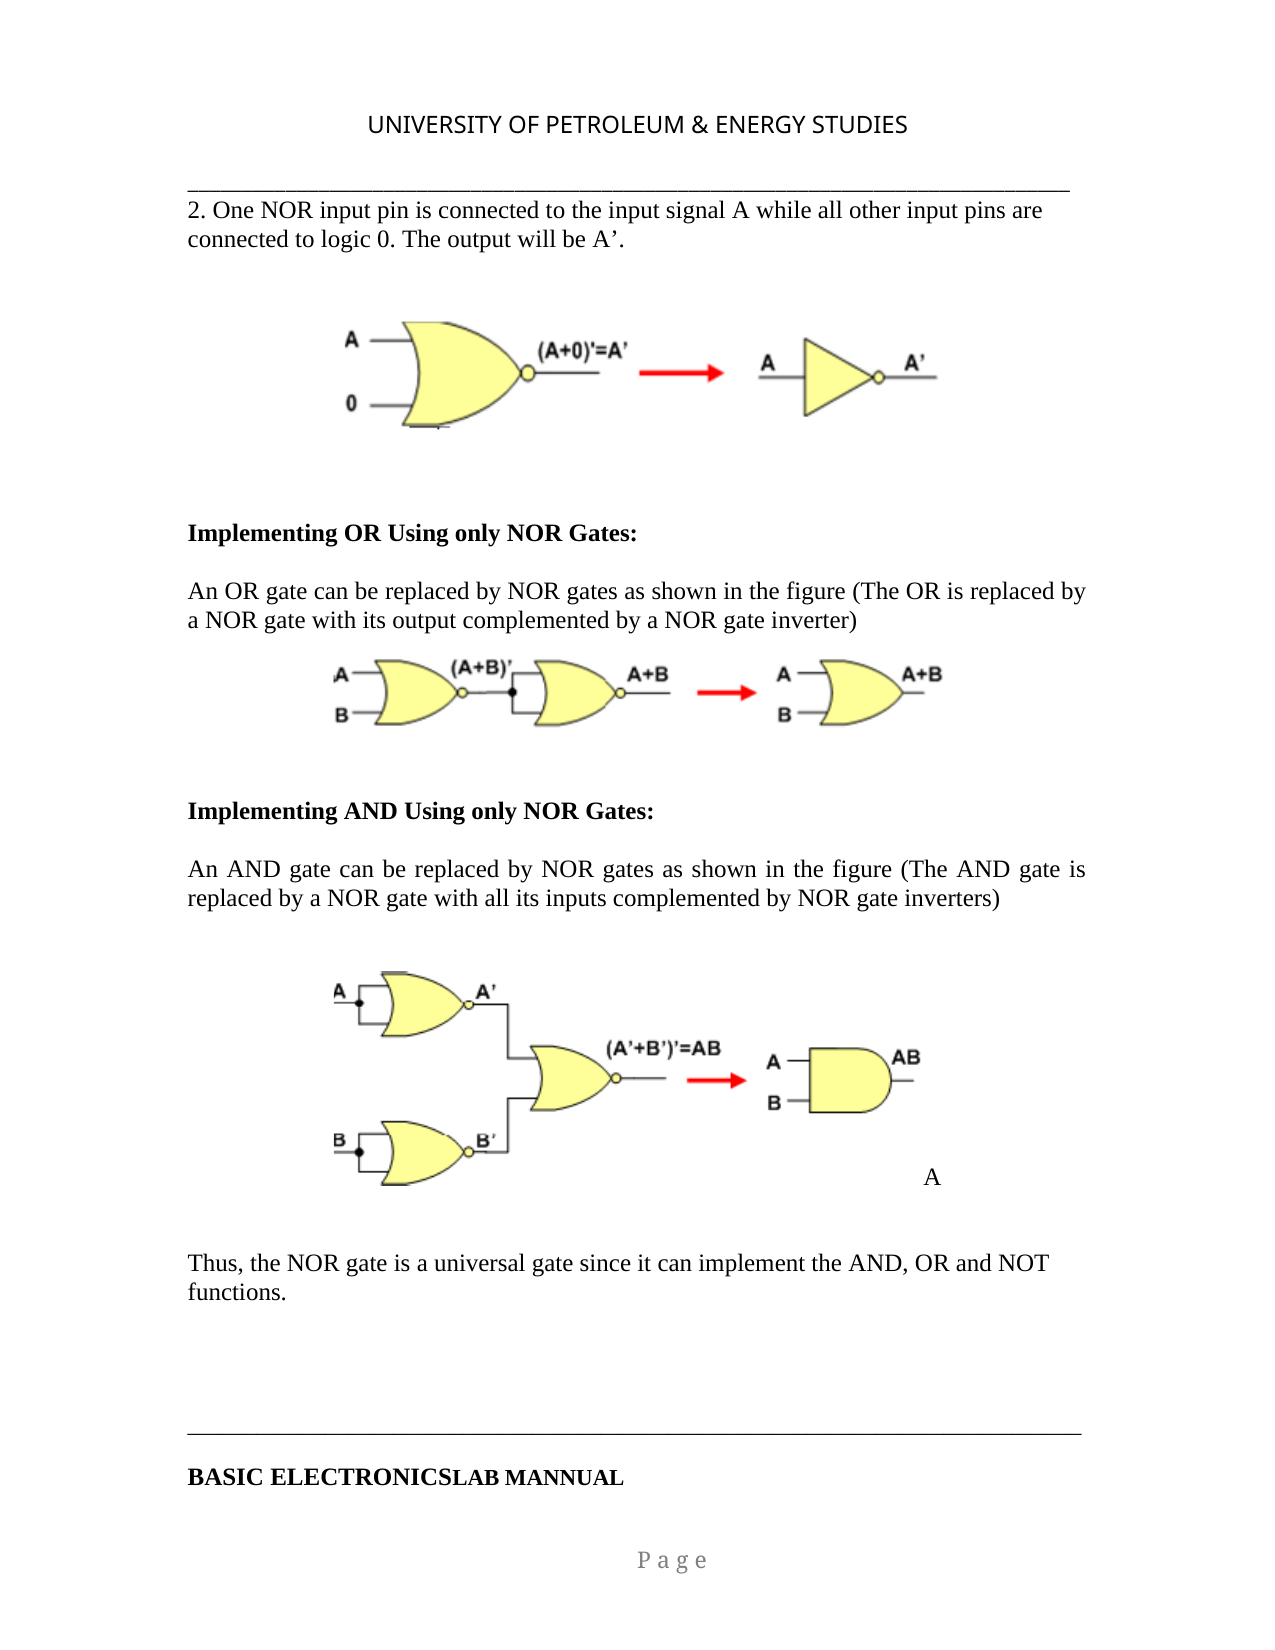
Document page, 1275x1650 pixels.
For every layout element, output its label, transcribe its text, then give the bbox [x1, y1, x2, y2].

subtitle An AND gate can be replaced by NOR gates as shown in the figure (The AND gate is replaced by a NOR gate with all its inputs complemented by NOR gate inverters) [187, 854, 1087, 912]
subtitle Implementing AND Using only NOR Gates: [187, 796, 1087, 825]
text 2. One NOR input pin is connected to the input signal A while all other input pins are connected to logic 0. The output will be A’. [187, 195, 1087, 252]
picture [336, 306, 939, 435]
text A [187, 971, 1087, 1223]
picture [326, 640, 949, 767]
text Thus, the NOR gate is a universal gate since it can implement the AND, OR and NOT functions. [187, 1248, 1087, 1305]
subtitle An OR gate can be replaced by NOR gates as shown in the figure (The OR is replaced by a NOR gate with its output complemented by a NOR gate inverter) [187, 576, 1087, 634]
subtitle Implementing OR Using only NOR Gates: [187, 518, 1087, 547]
